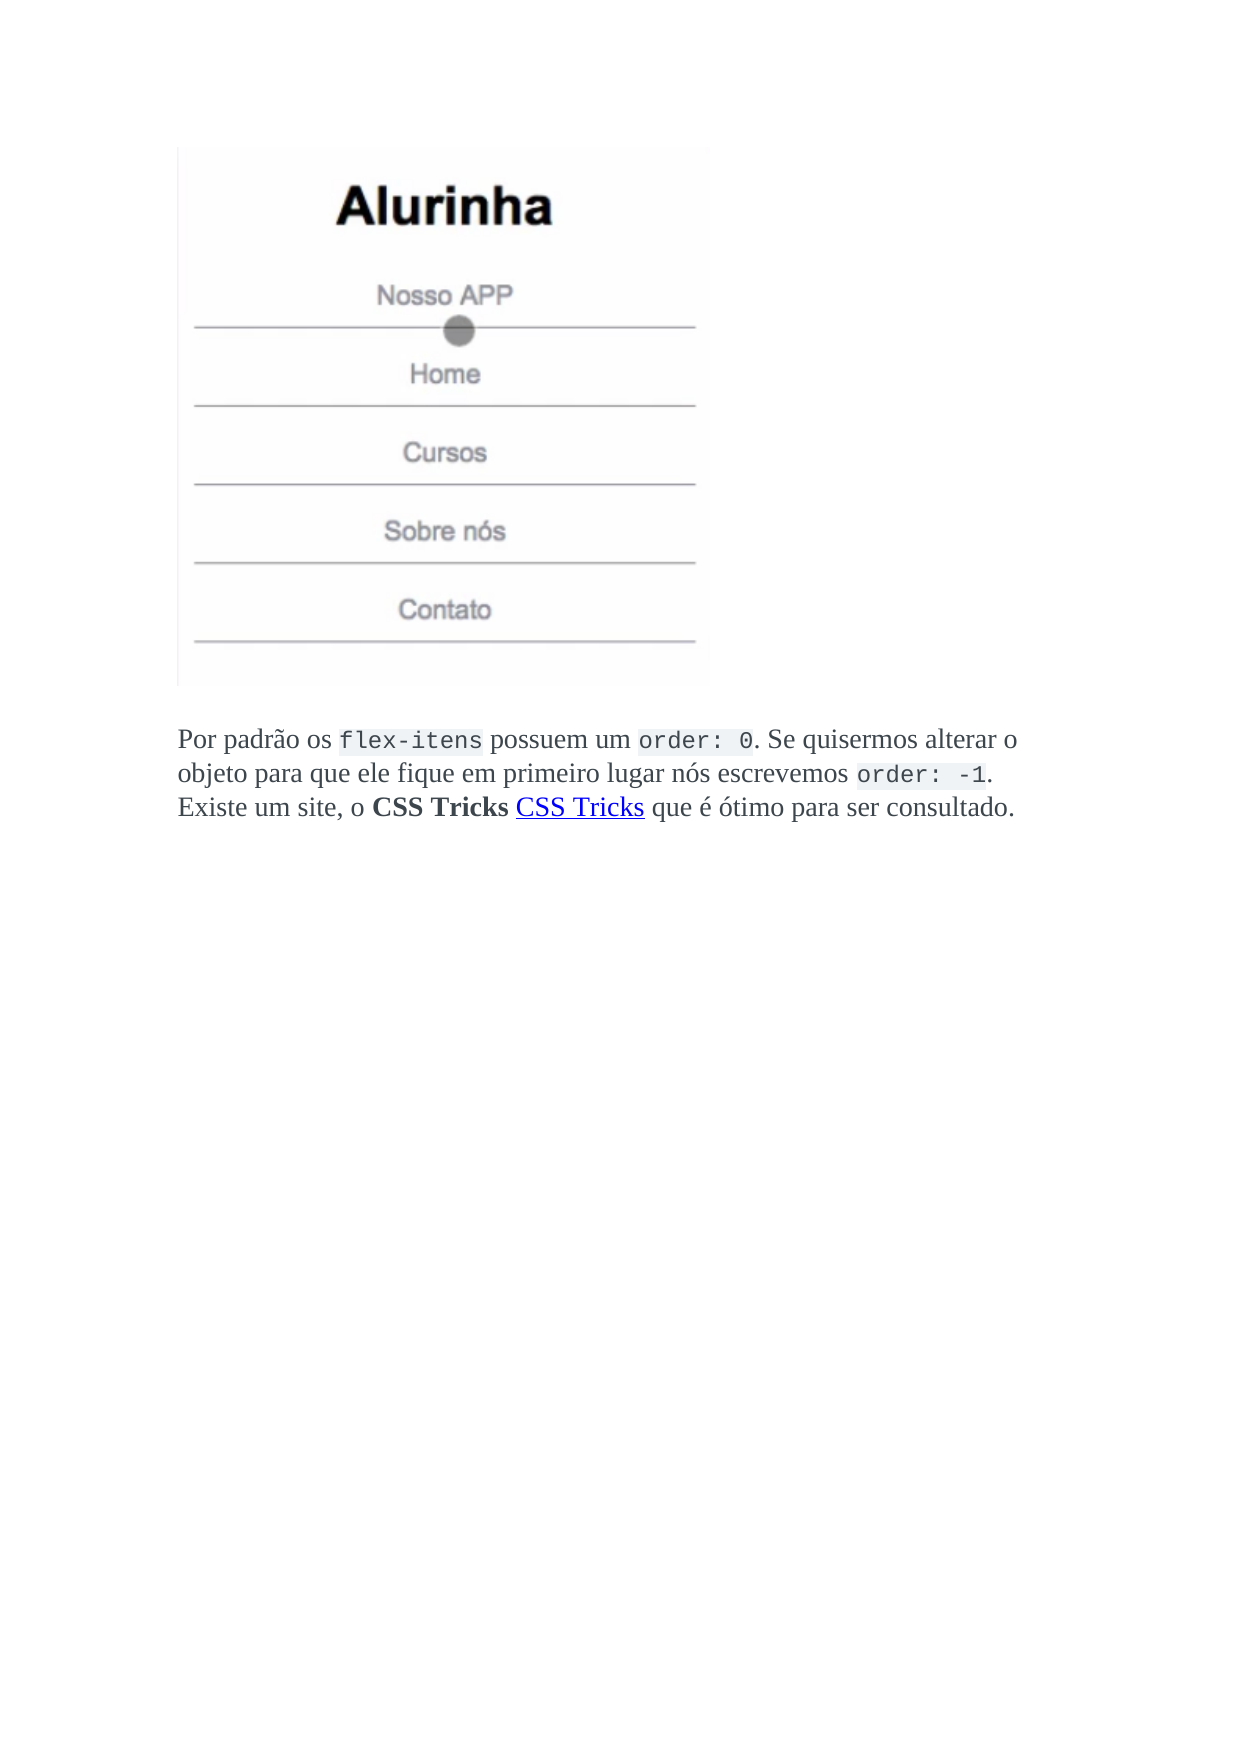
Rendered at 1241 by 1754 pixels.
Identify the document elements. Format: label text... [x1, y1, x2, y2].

text Por padrão os flex-itens possuem um order: 0. Se quisermos alterar o objeto para que ele fique em primeiro lugar nós escrevemos order: -1. [177, 723, 1063, 790]
picture [177, 147, 710, 686]
text Existe um site, o CSS Tricks CSS Tricks que é ótimo para ser consultado. [177, 790, 1063, 822]
